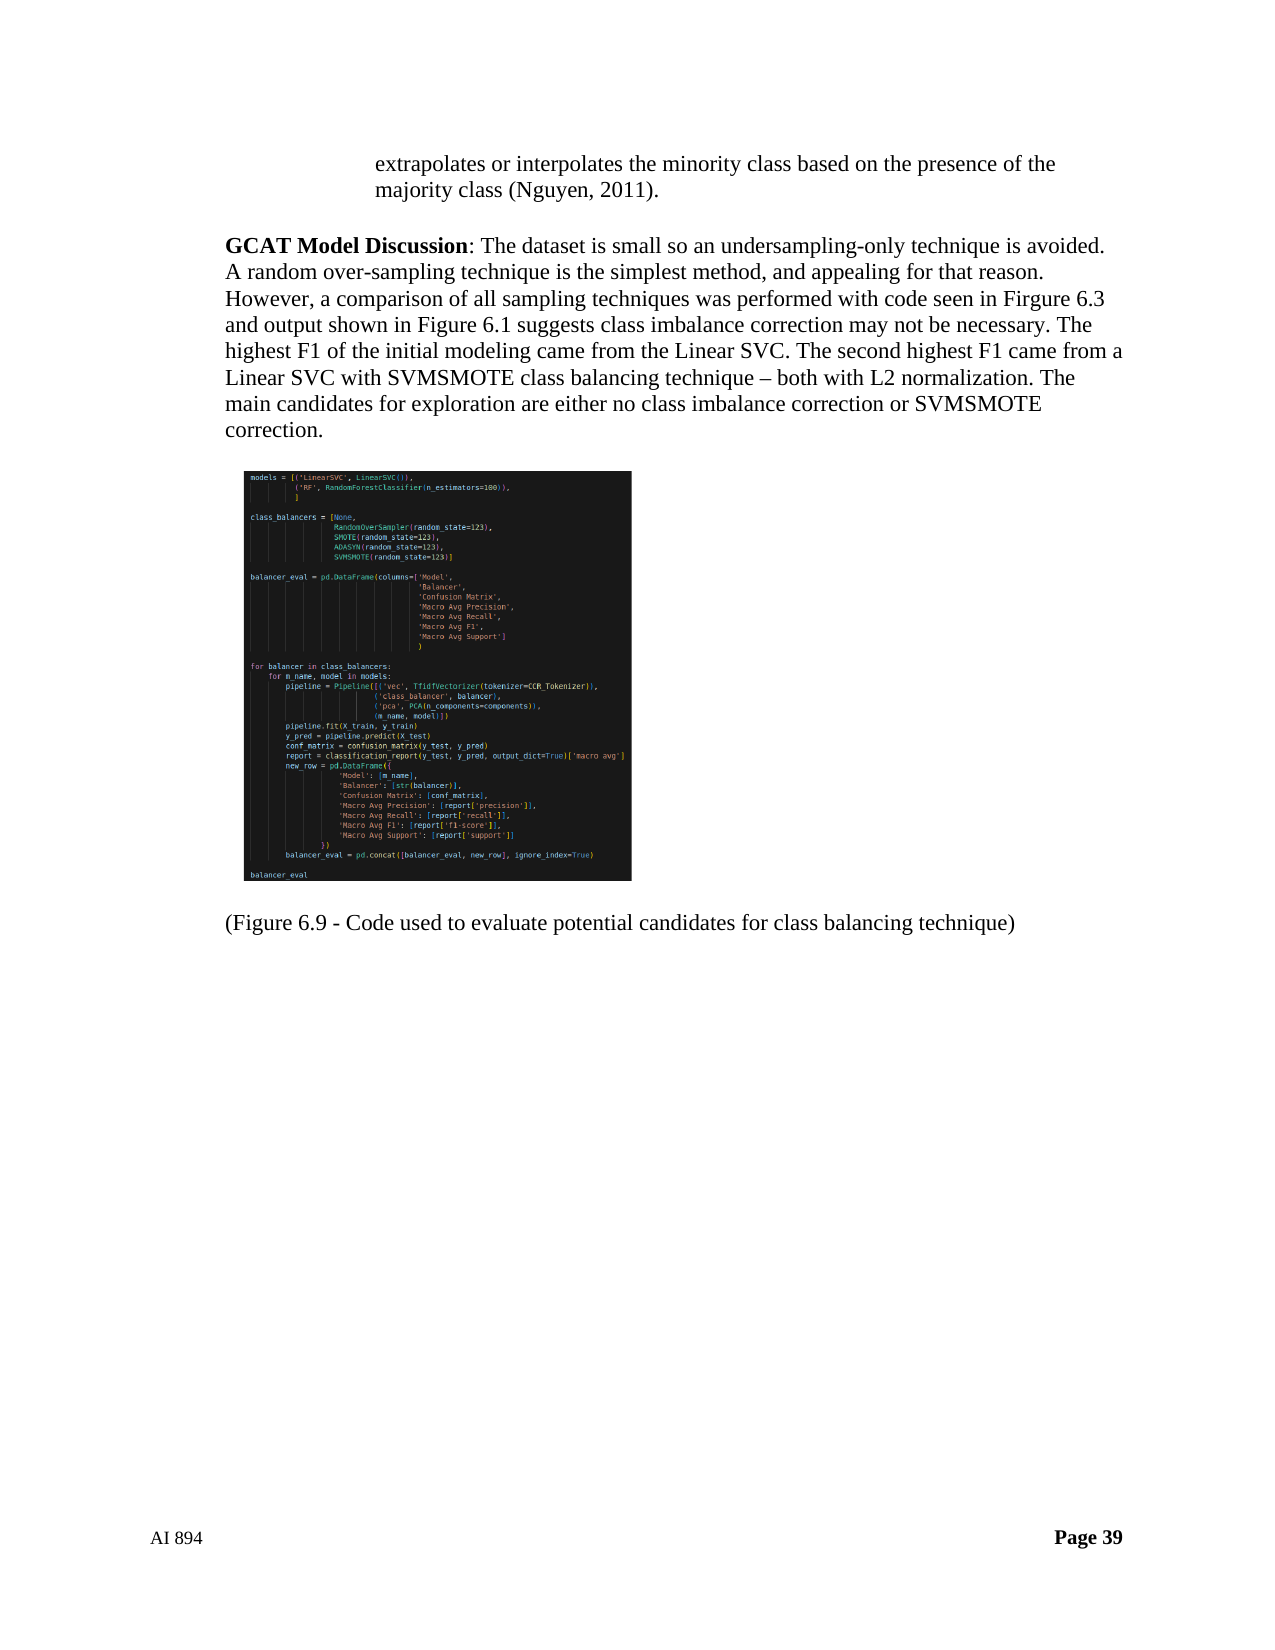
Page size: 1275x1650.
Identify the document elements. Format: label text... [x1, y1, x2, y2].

text GCAT Model Discussion: The dataset is small so an undersampling-only technique is avoided. A random over-sampling technique is the simplest method, and appealing for that reason. However, a comparison of all sampling techniques was performed with code seen in Firgure 6.3 and output shown in Figure 6.1 suggests class imbalance correction may not be necessary. The highest F1 of the initial modeling came from the Linear SVC. The second highest F1 came from a Linear SVC with SVMSMOTE class balancing technique – both with L2 normalization. The main candidates for exploration are either no class imbalance correction or SVMSMOTE correction. [225, 232, 1125, 443]
text (Figure 6.9 - Code used to evaluate potential candidates for class balancing technique) [225, 909, 1125, 936]
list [356, 150, 1125, 203]
